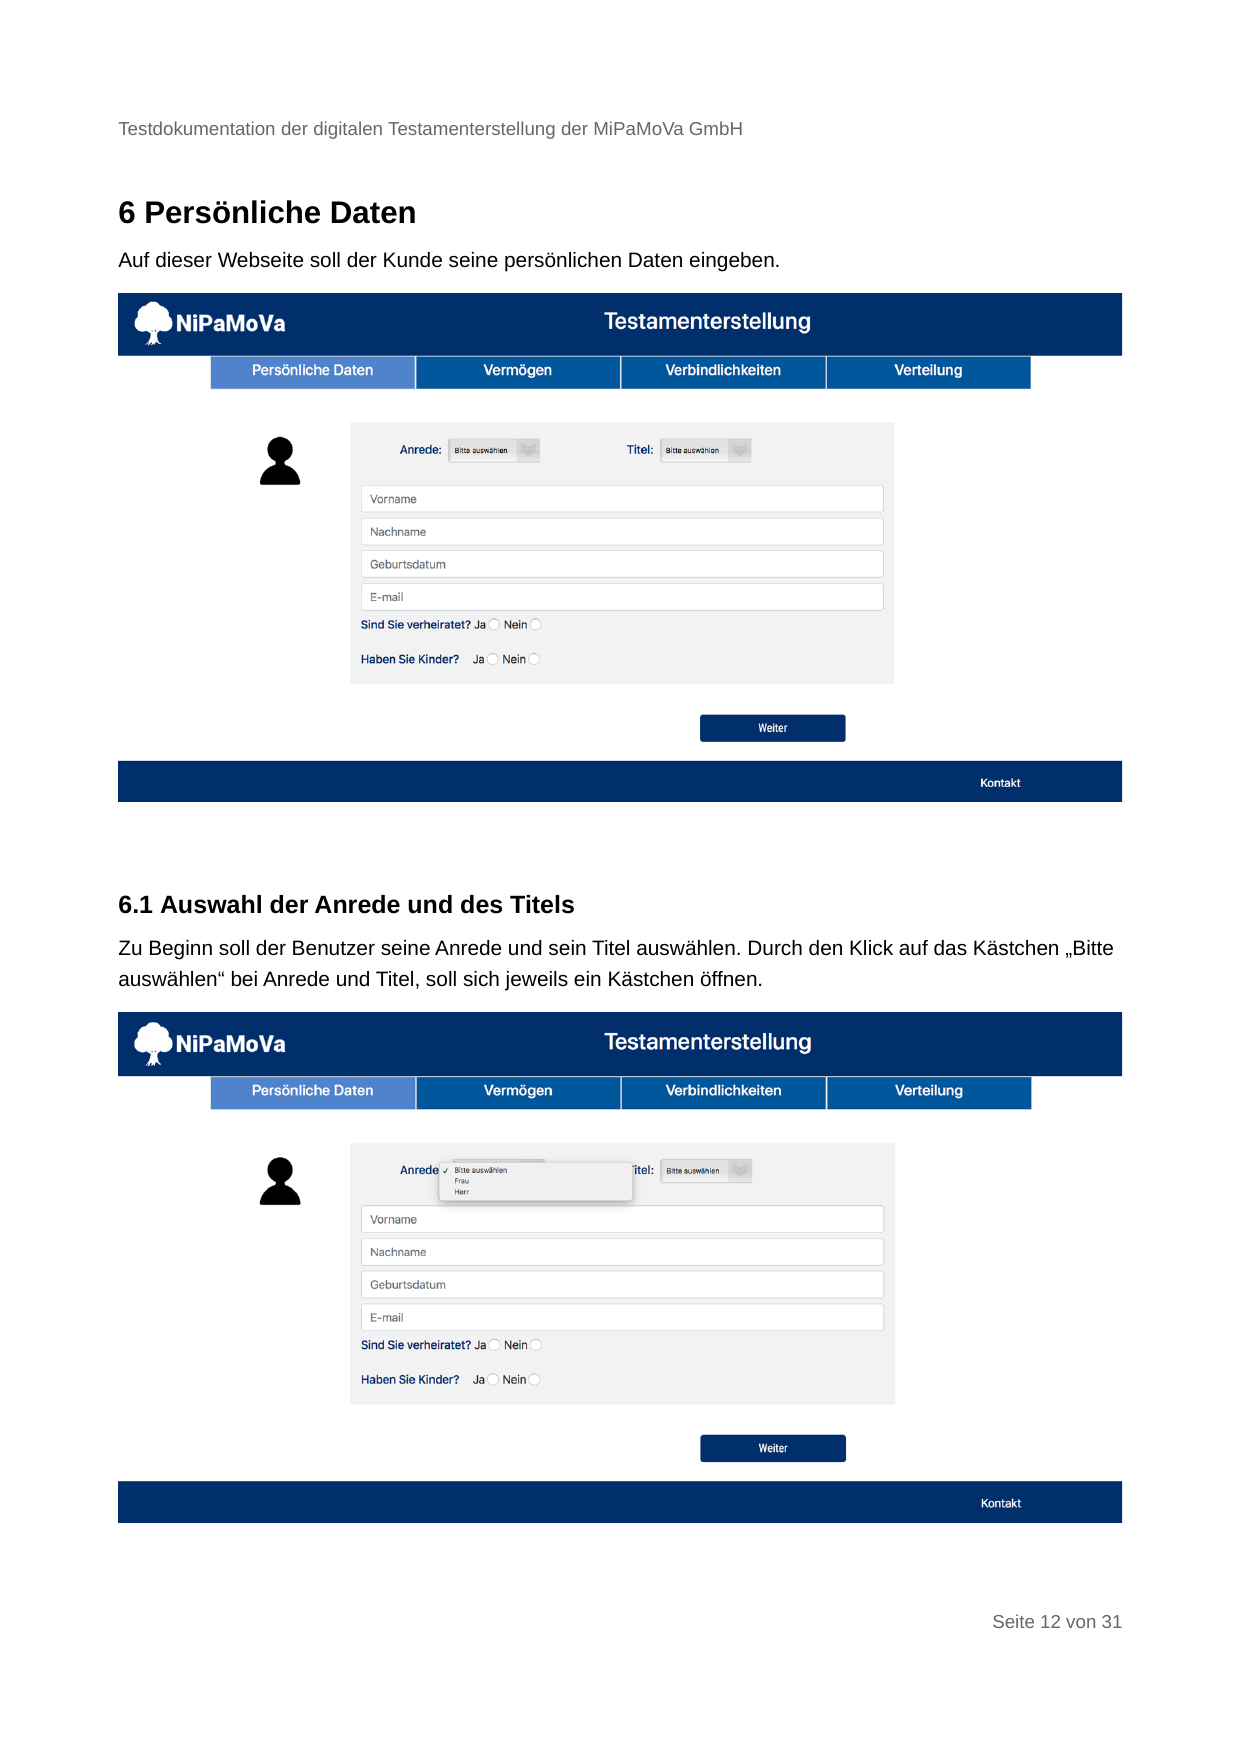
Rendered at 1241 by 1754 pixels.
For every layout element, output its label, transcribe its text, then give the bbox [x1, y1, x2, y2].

picture [118, 1012, 1123, 1523]
picture [118, 293, 1123, 802]
subtitle Persönliche Daten [118, 194, 1122, 230]
text Zu Beginn soll der Benutzer seine Anrede und sein Titel auswählen. Durch den Klick auf das Kästchen „Bitte auswählen“ bei Anrede und Titel, soll sich jeweils ein Kästchen öffnen. [118, 936, 1122, 991]
text Auf dieser Webseite soll der Kunde seine persönlichen Daten eingeben. [118, 248, 1122, 272]
subtitle Auswahl der Anrede und des Titels [118, 890, 1122, 919]
